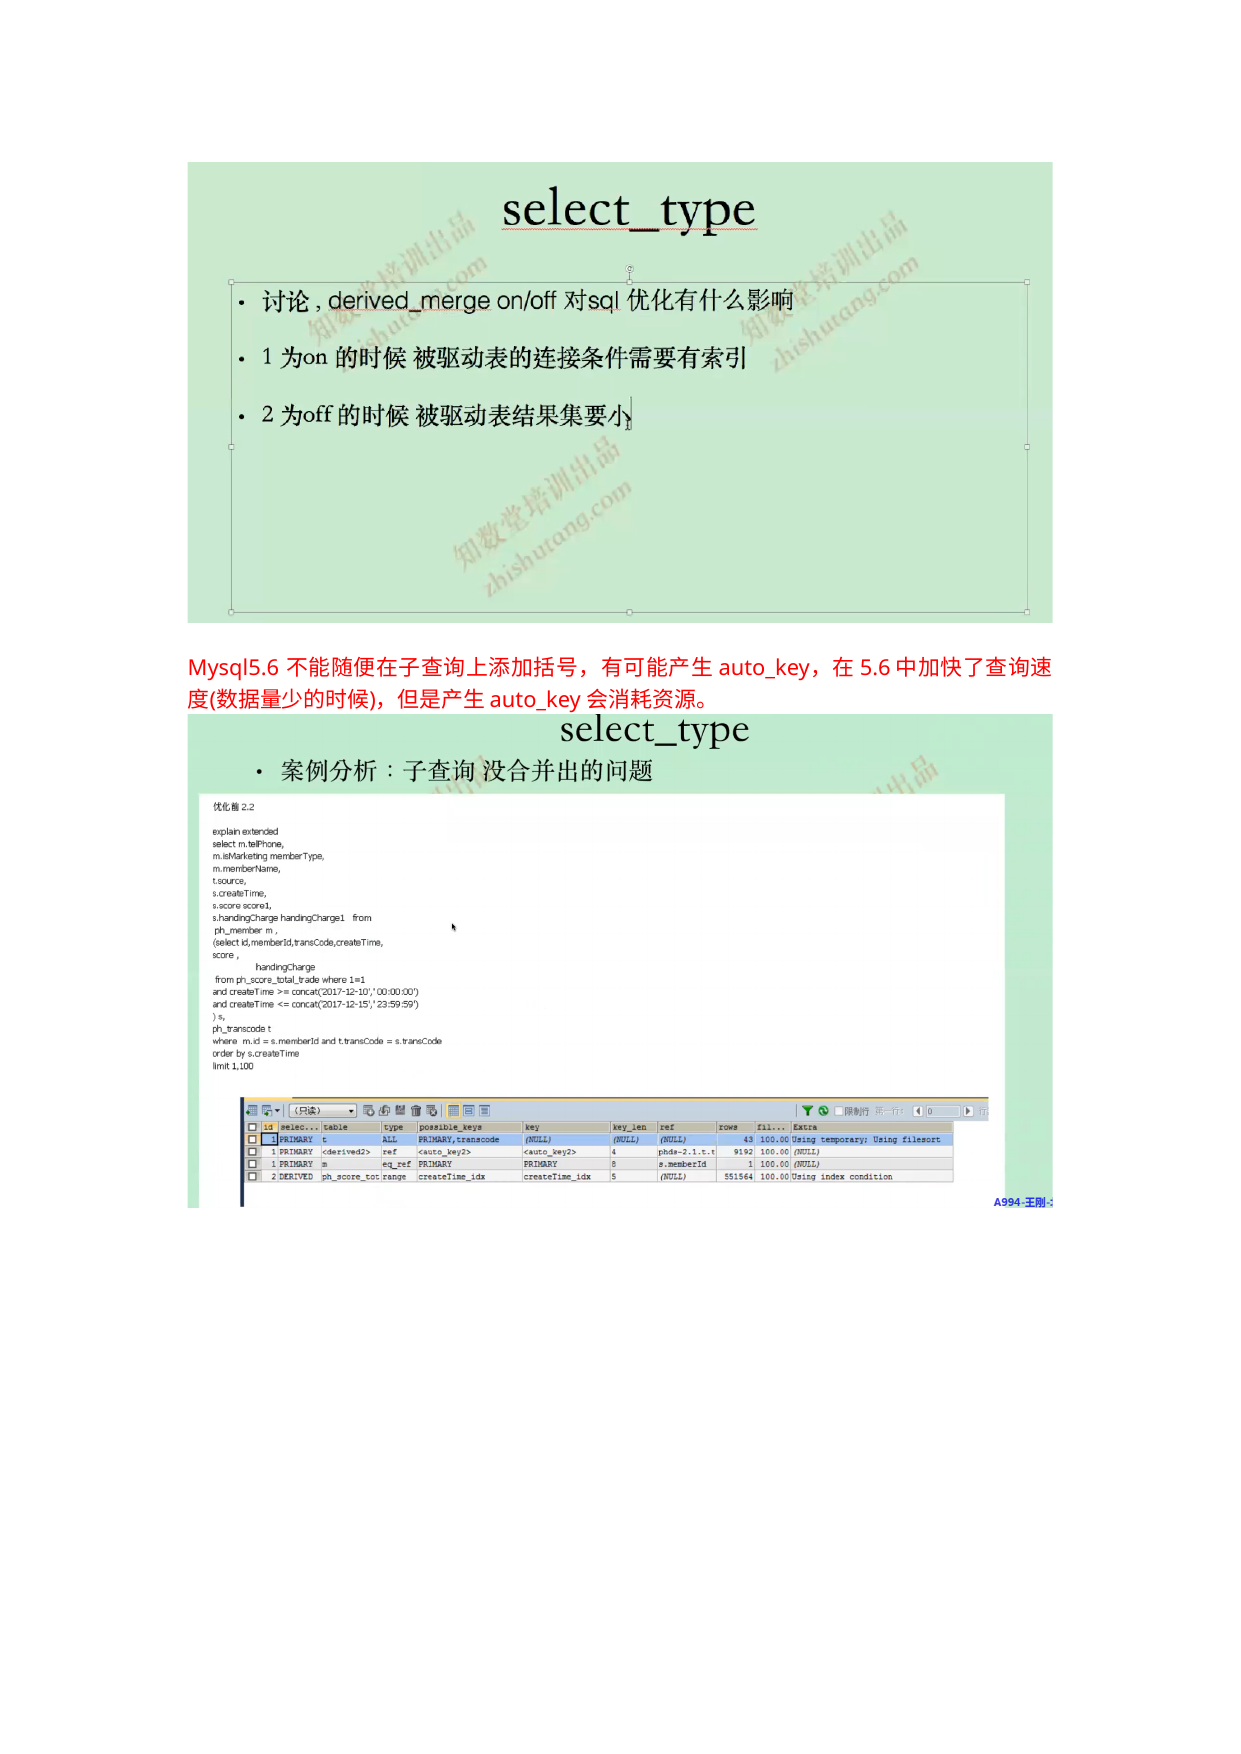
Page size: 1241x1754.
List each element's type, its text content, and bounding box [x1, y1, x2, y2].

picture [187, 162, 1053, 623]
picture [187, 714, 1053, 1208]
text Mysql5.6 不能随便在子查询上添加括号，有可能产生auto_key，在5.6中加快了查询速度(数据量少的时候)，但是产生auto_key 会消耗资源。 [187, 649, 1053, 714]
